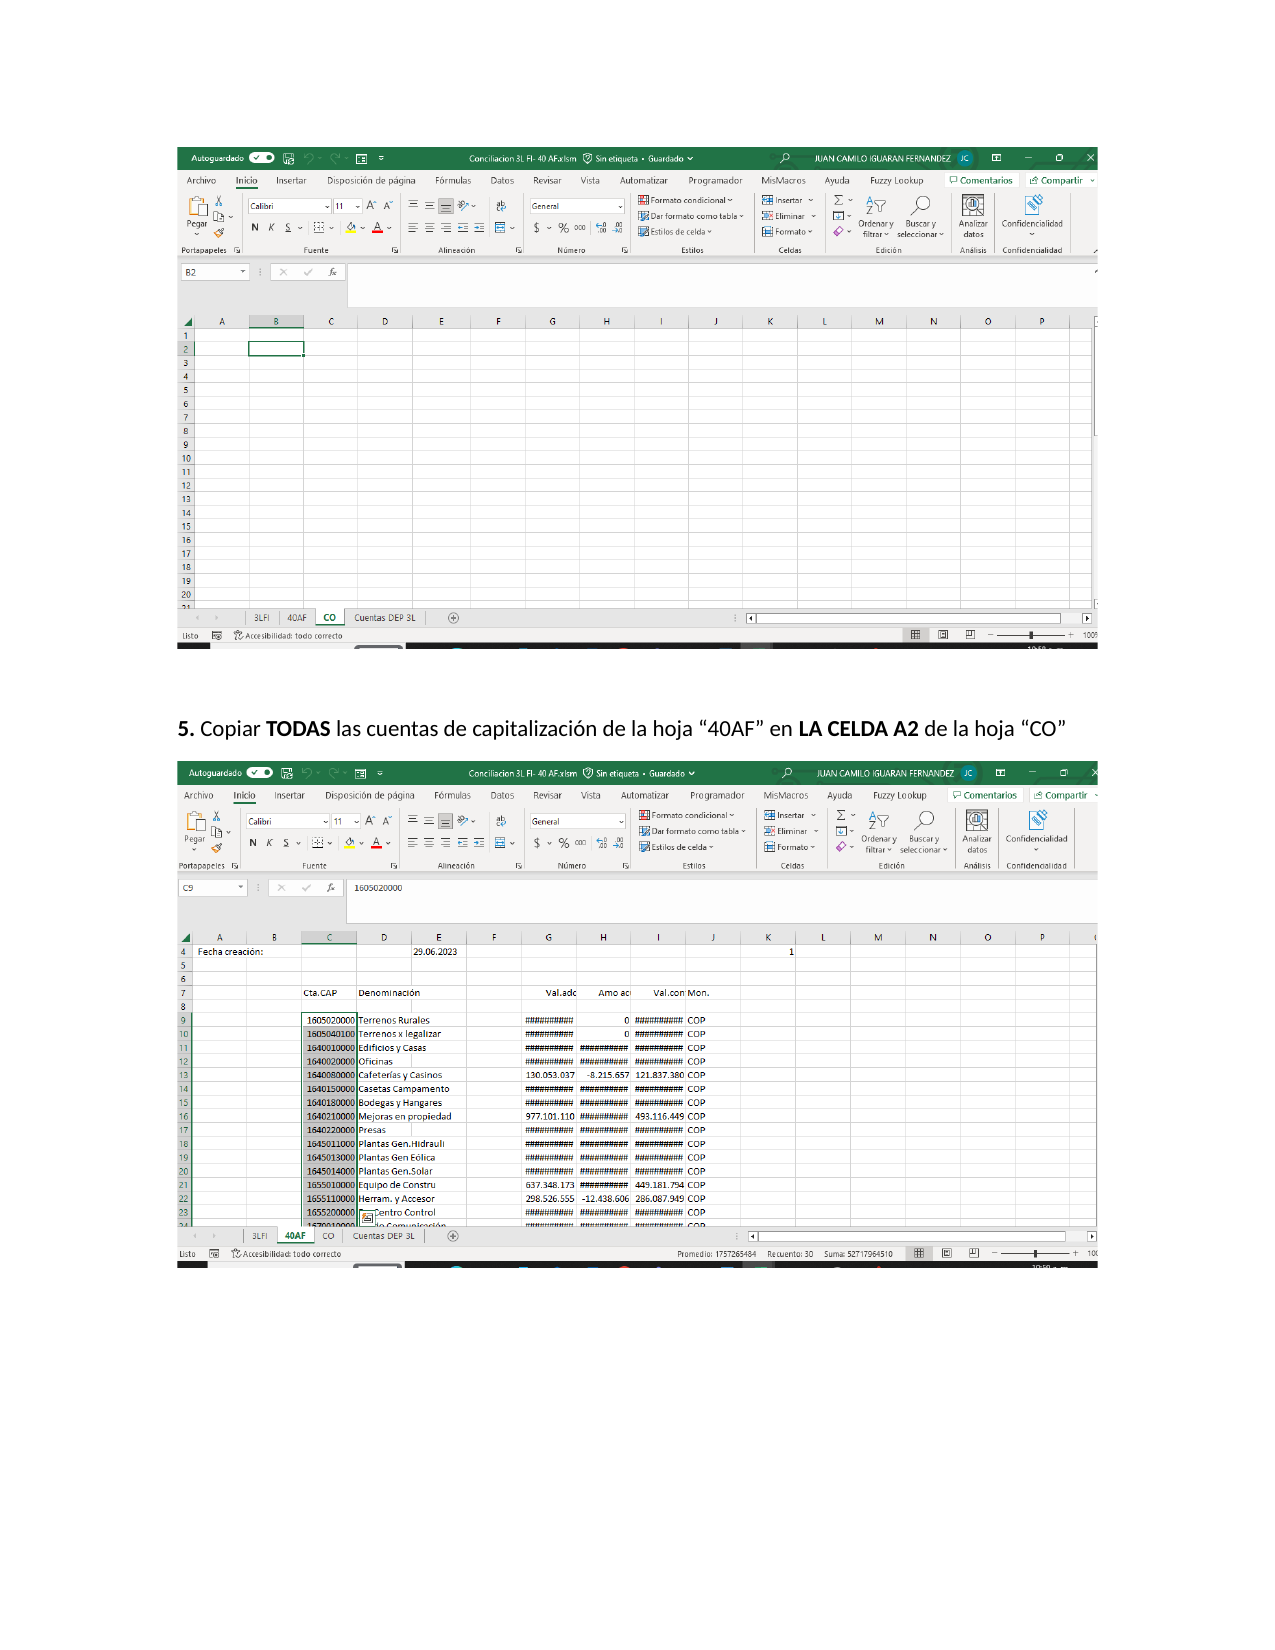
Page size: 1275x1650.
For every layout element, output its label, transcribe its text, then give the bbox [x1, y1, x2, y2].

picture [177, 147, 1098, 649]
picture [177, 761, 1098, 1268]
text 5. Copiar TODAS las cuentas de capitalización de la hoja “40AF” en LA CELDA A2 de la hoja “CO” [177, 714, 1098, 742]
